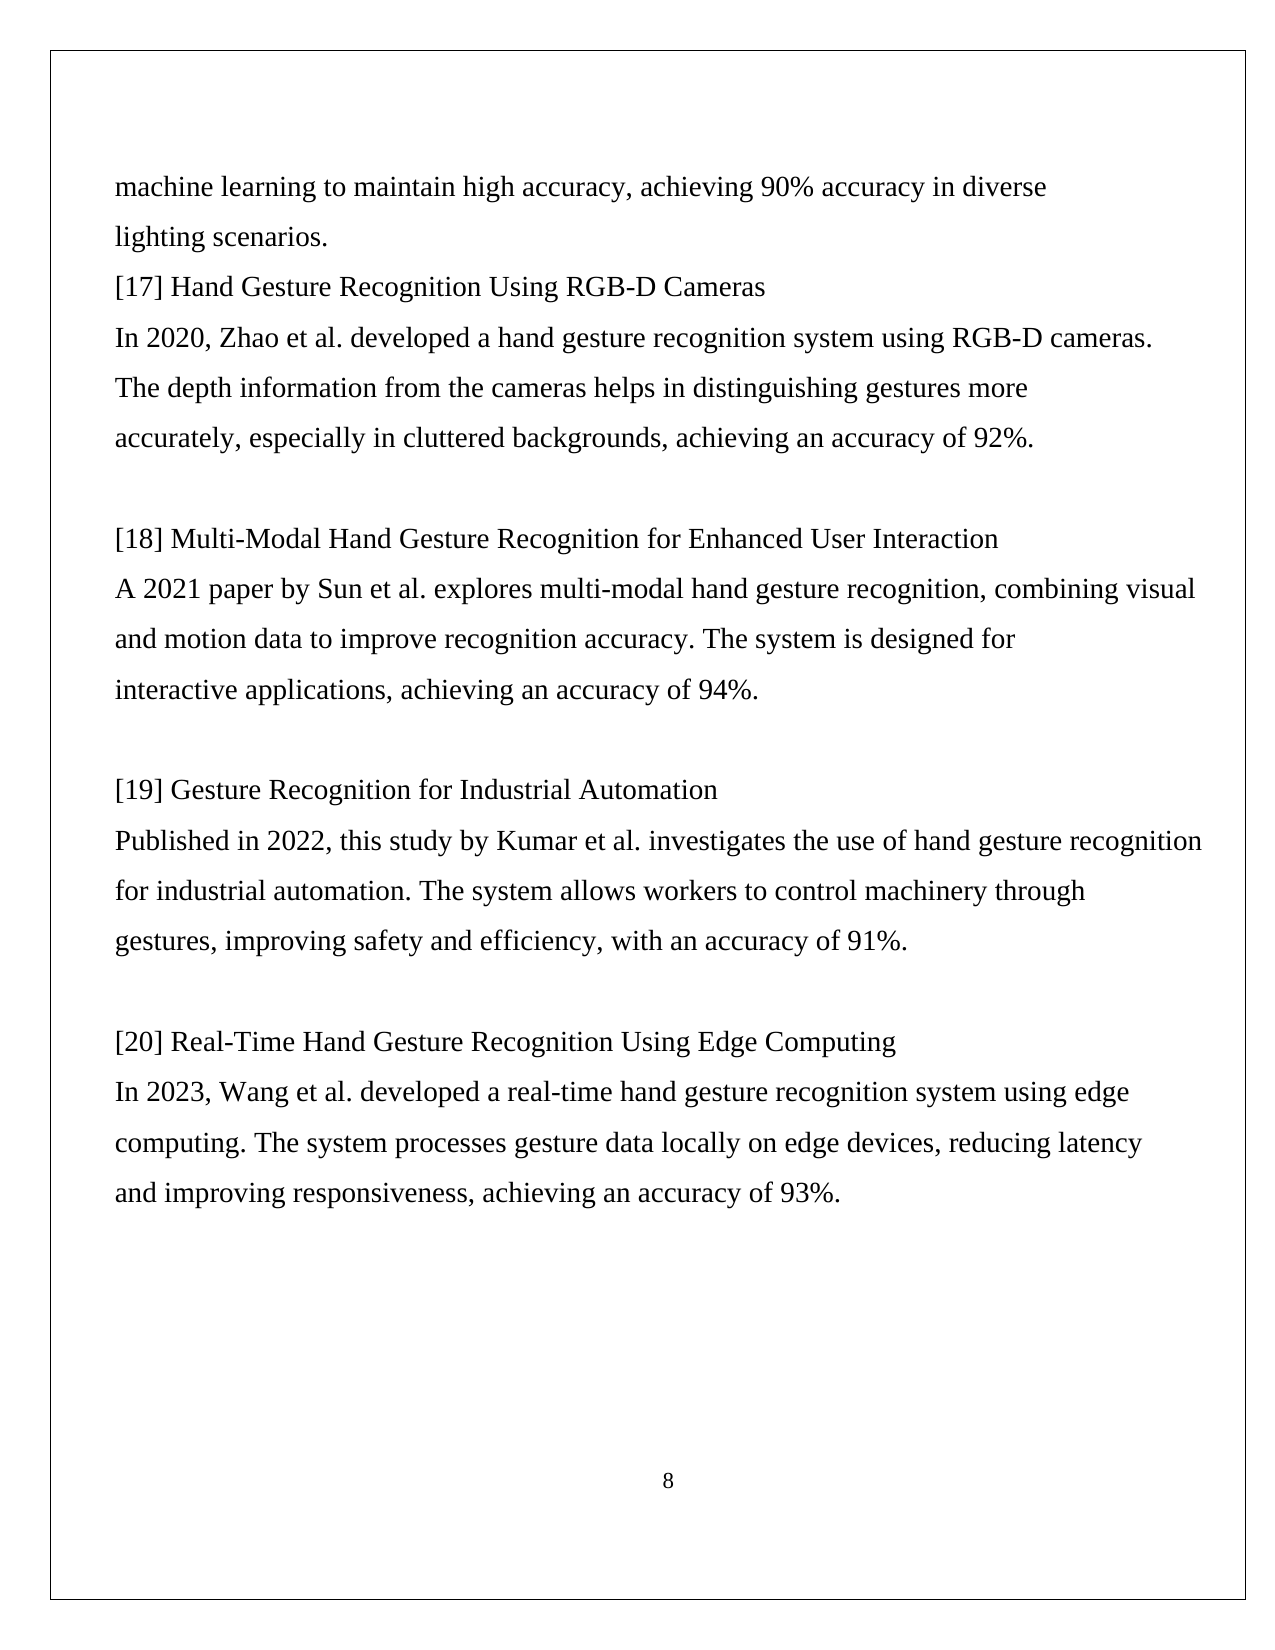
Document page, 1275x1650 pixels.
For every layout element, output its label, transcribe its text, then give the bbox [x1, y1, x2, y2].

text and motion data to improve recognition accuracy. The system is designed for [114, 622, 1245, 655]
text In 2023, Wang et al. developed a real-time hand gesture recognition system using edge [114, 1074, 1245, 1108]
text gestures, improving safety and efficiency, with an accuracy of 91%. [114, 923, 1245, 957]
text [20] Real-Time Hand Gesture Recognition Using Edge Computing [114, 1024, 1245, 1058]
text [17] Hand Gesture Recognition Using RGB-D Cameras [114, 269, 1245, 303]
text computing. The system processes gesture data locally on edge devices, reducing latency [114, 1125, 1245, 1158]
text [18] Multi-Modal Hand Gesture Recognition for Enhanced User Interaction [114, 521, 1245, 554]
text accurately, especially in cluttered backgrounds, achieving an accuracy of 92%. [114, 420, 1245, 454]
text interactive applications, achieving an accuracy of 94%. [114, 672, 1245, 705]
text The depth information from the cameras helps in distinguishing gestures more [114, 370, 1245, 403]
text and improving responsiveness, achieving an accuracy of 93%. [114, 1175, 1245, 1208]
text Published in 2022, this study by Kumar et al. investigates the use of hand gesture recognition [114, 823, 1245, 856]
text lighting scenarios. [114, 219, 1245, 253]
text In 2020, Zhao et al. developed a hand gesture recognition system using RGB-D cameras. [114, 320, 1245, 353]
text machine learning to maintain high accuracy, achieving 90% accuracy in diverse [114, 169, 1245, 202]
text for industrial automation. The system allows workers to control machinery through [114, 873, 1245, 907]
text [19] Gesture Recognition for Industrial Automation [114, 772, 1245, 806]
text A 2021 paper by Sun et al. explores multi-modal hand gesture recognition, combining visual [114, 571, 1245, 605]
